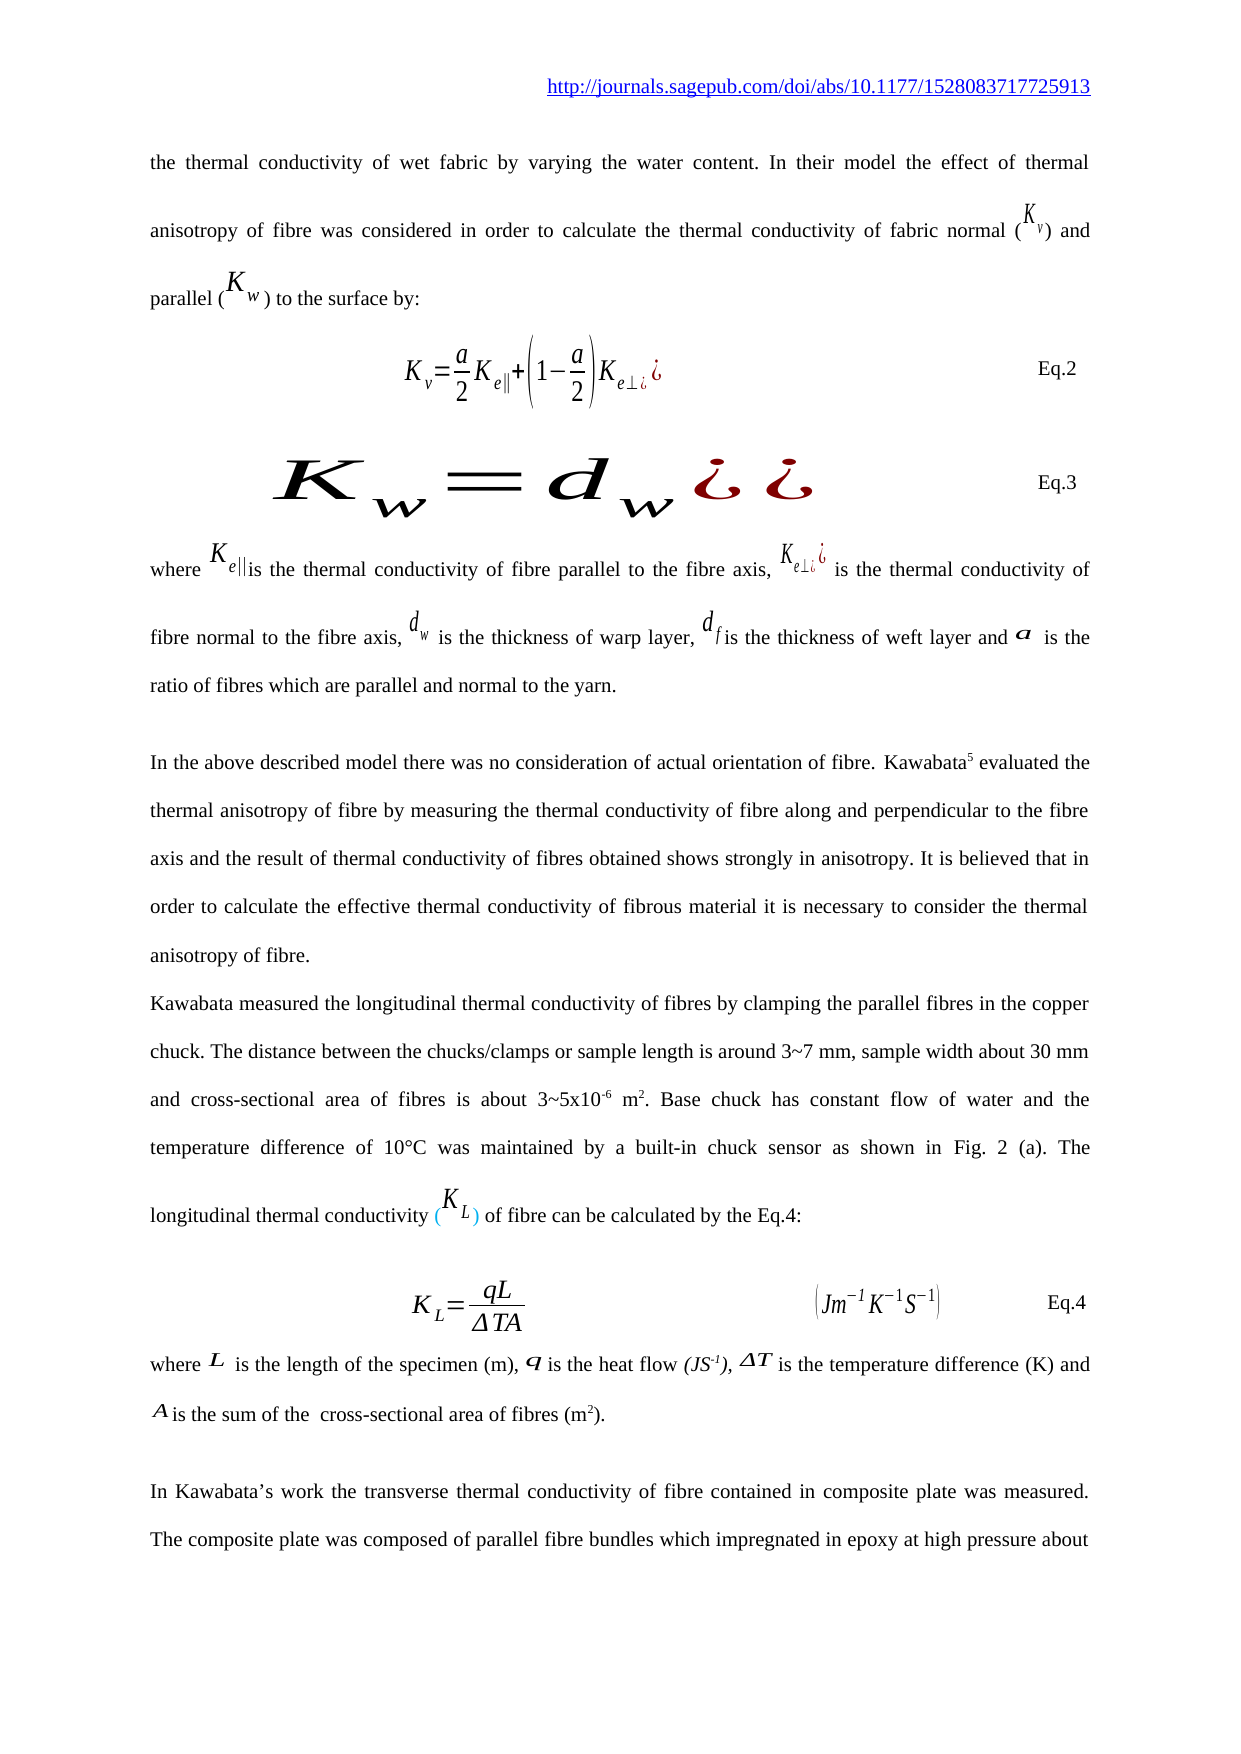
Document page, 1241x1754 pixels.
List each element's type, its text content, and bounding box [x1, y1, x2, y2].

table_header Eq.3 [947, 448, 1087, 538]
table_header [139, 448, 947, 538]
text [150, 150, 1090, 309]
table_header [801, 1275, 957, 1349]
text In the above described model there was no consideration of actual orientation of fibre. Kawabata5 evaluated the thermal anisotropy of fibre by measuring the thermal conductivity of fibre along and perpendicular to the fibre axis and the result of thermal conductivity of fibres obtained shows strongly in anisotropy. It is believed that in order to calculate the effective thermal conductivity of fibrous material it is necessary to consider the thermal anisotropy of fibre. [150, 750, 1090, 967]
table_header Eq.2 [928, 334, 1087, 424]
table_header [139, 334, 927, 424]
text where is the length of the specimen (m), is the heat flow (JS-1), is the temperature difference (K) and is the sum of the cross-sectional area of fibres (m2). [150, 1349, 1090, 1426]
text Kawabata measured the longitudinal thermal conductivity of fibres by clamping the parallel fibres in the copper chuck. The distance between the chucks/clamps or sample length is around 3~7 mm, sample width about 30 mm and cross-sectional area of fibres is about 3~5x10-6 m2. Base chuck has constant flow of water and the temperature difference of 10°C was maintained by a built-in chuck sensor as shown in Fig. 2 (a). The longitudinal thermal conductivity () of fibre can be calculated by the Eq.4: [150, 991, 1090, 1227]
text where is the thermal conductivity of fibre parallel to the fibre axis, is the thermal conductivity of fibre normal to the fibre axis, is the thickness of warp layer, is the thickness of weft layer and is the ratio of fibres which are parallel and normal to the yarn. [150, 538, 1090, 697]
table_header [139, 1275, 801, 1349]
table_header Eq.4 [957, 1275, 1097, 1349]
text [150, 1479, 1090, 1551]
